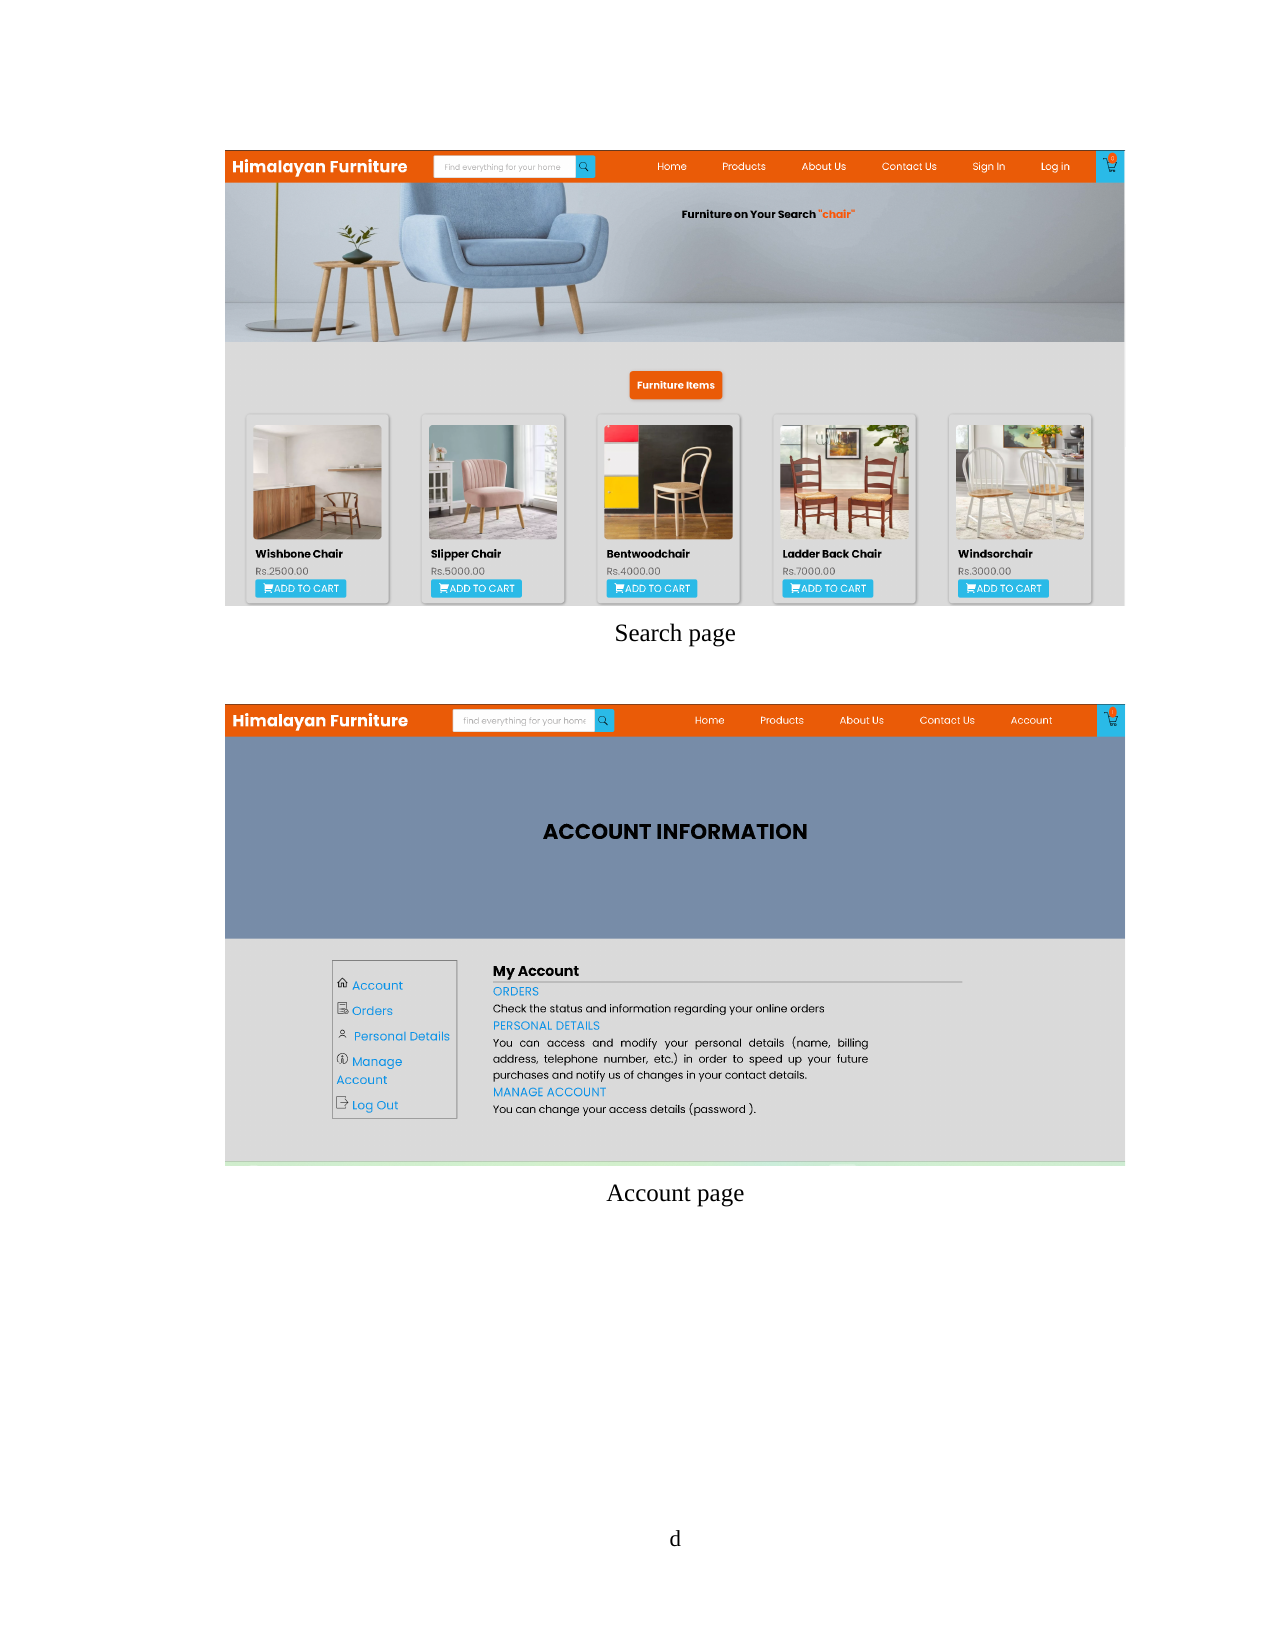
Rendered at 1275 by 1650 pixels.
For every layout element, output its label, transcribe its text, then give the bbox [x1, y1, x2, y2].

picture [225, 150, 1125, 606]
picture [225, 704, 1125, 1166]
text Account page [225, 1178, 1125, 1207]
text Search page [225, 618, 1125, 647]
